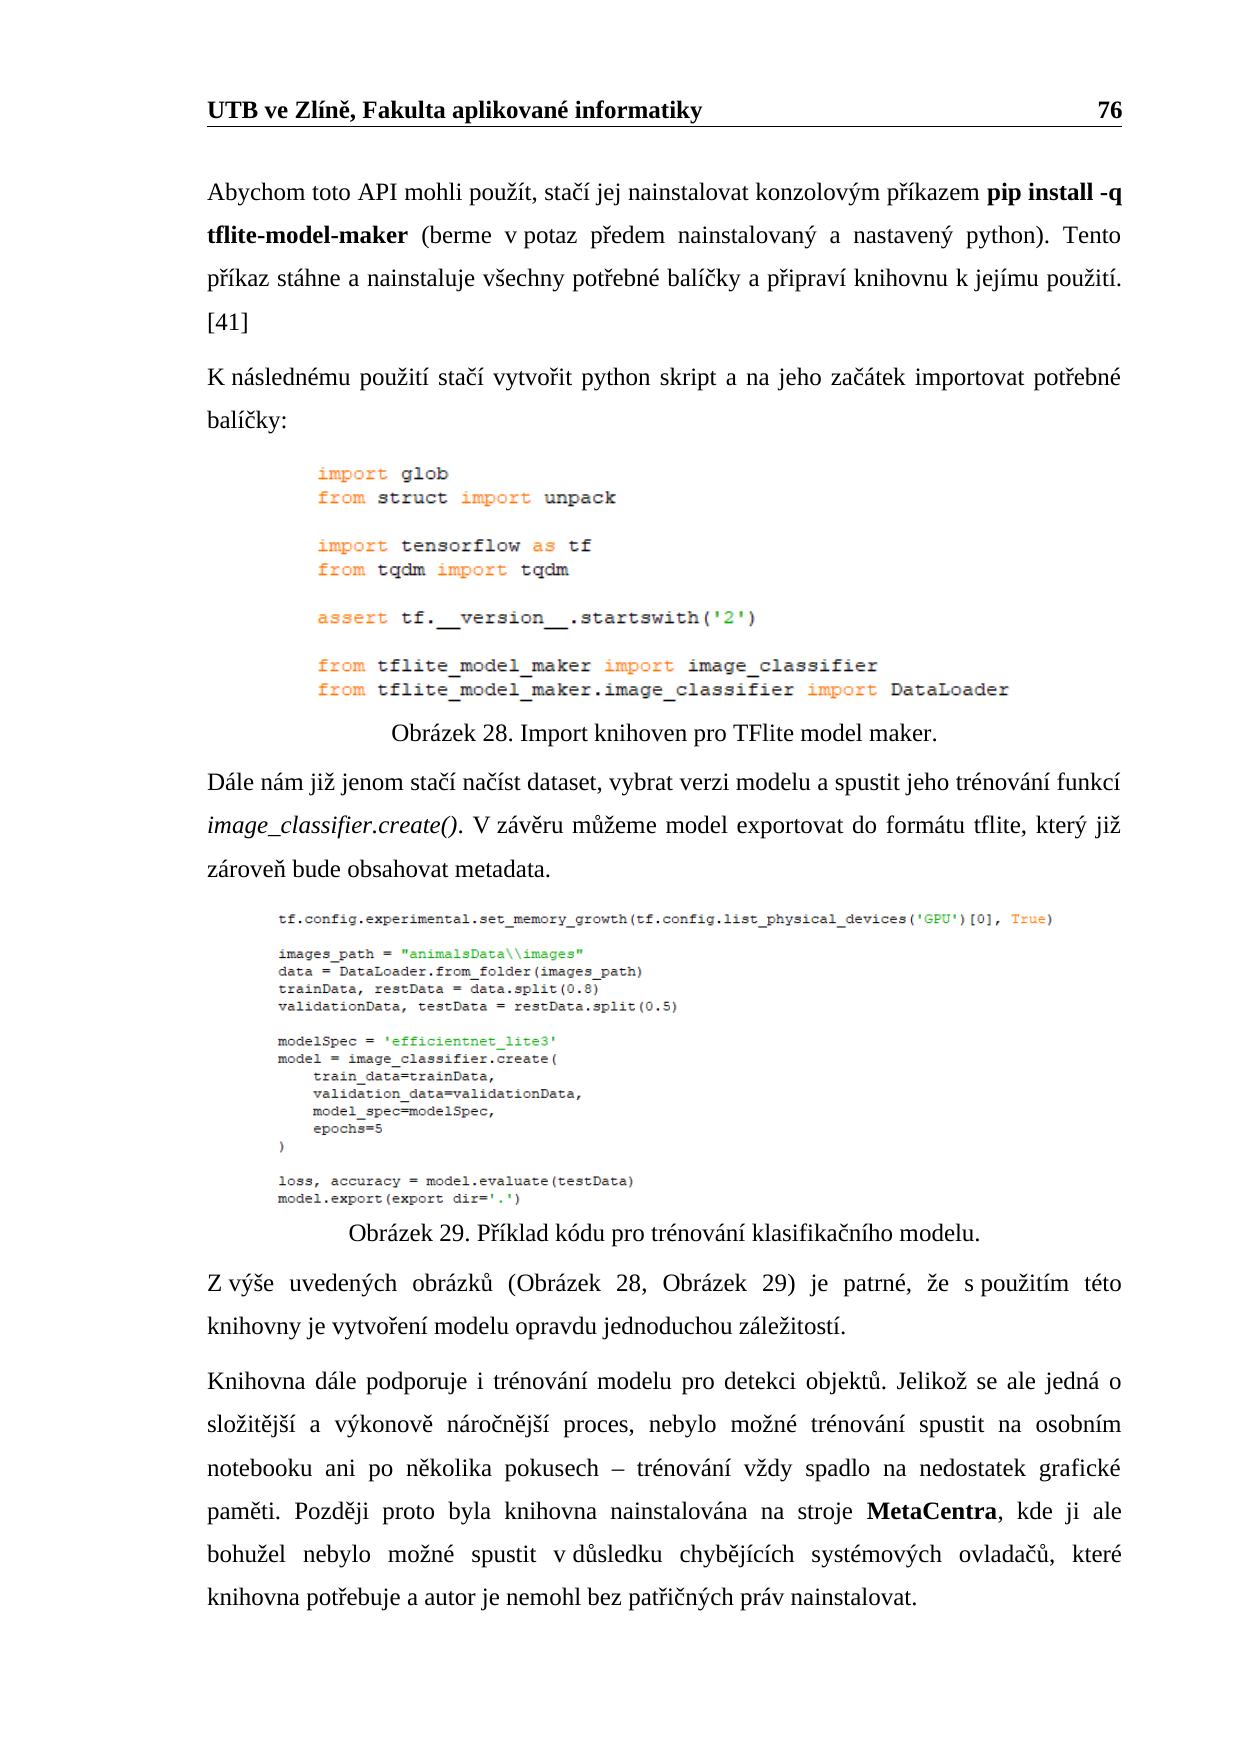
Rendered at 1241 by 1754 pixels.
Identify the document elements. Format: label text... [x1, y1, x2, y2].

text Dále nám již jenom stačí načíst dataset, vybrat verzi modelu a spustit jeho trénování funkcí image_classifier.create(). V závěru můžeme model exportovat do formátu tflite, který již zároveň bude obsahovat metadata. [207, 767, 1122, 882]
text Knihovna dále podporuje i trénování modelu pro detekci objektů. Jelikož se ale jedná o složitější a výkonově náročnější proces, nebylo možné trénování spustit na osobním notebooku ani po několika pokusech – trénování vždy spadlo na nedostatek grafické paměti. Později proto byla knihovna nainstalována na stroje MetaCentra, kde ji ale bohužel nebylo možné spustit v důsledku chybějících systémových ovladačů, které knihovna potřebuje a autor je nemohl bez patřičných práv nainstalovat. [207, 1366, 1122, 1611]
text K následnému použití stačí vytvořit python skript a na jeho začátek importovat potřebné balíčky: [207, 362, 1122, 434]
picture [275, 909, 1054, 1206]
text Abychom toto API mohli použít, stačí jej nainstalovat konzolovým příkazem pip install -q tflite-model-maker (berme v potaz předem nainstalovaný a nastavený python). Tento příkaz stáhne a nainstaluje všechny potřebné balíčky a připraví knihovnu k jejímu použití. [207, 177, 1122, 335]
picture [313, 461, 1016, 706]
text Z výše uvedených obrázků (Obr. 28, Obr. 29) je patrné, že s použitím této knihovny je vytvoření modelu opravdu jednoduchou záležitostí. [207, 1268, 1122, 1339]
